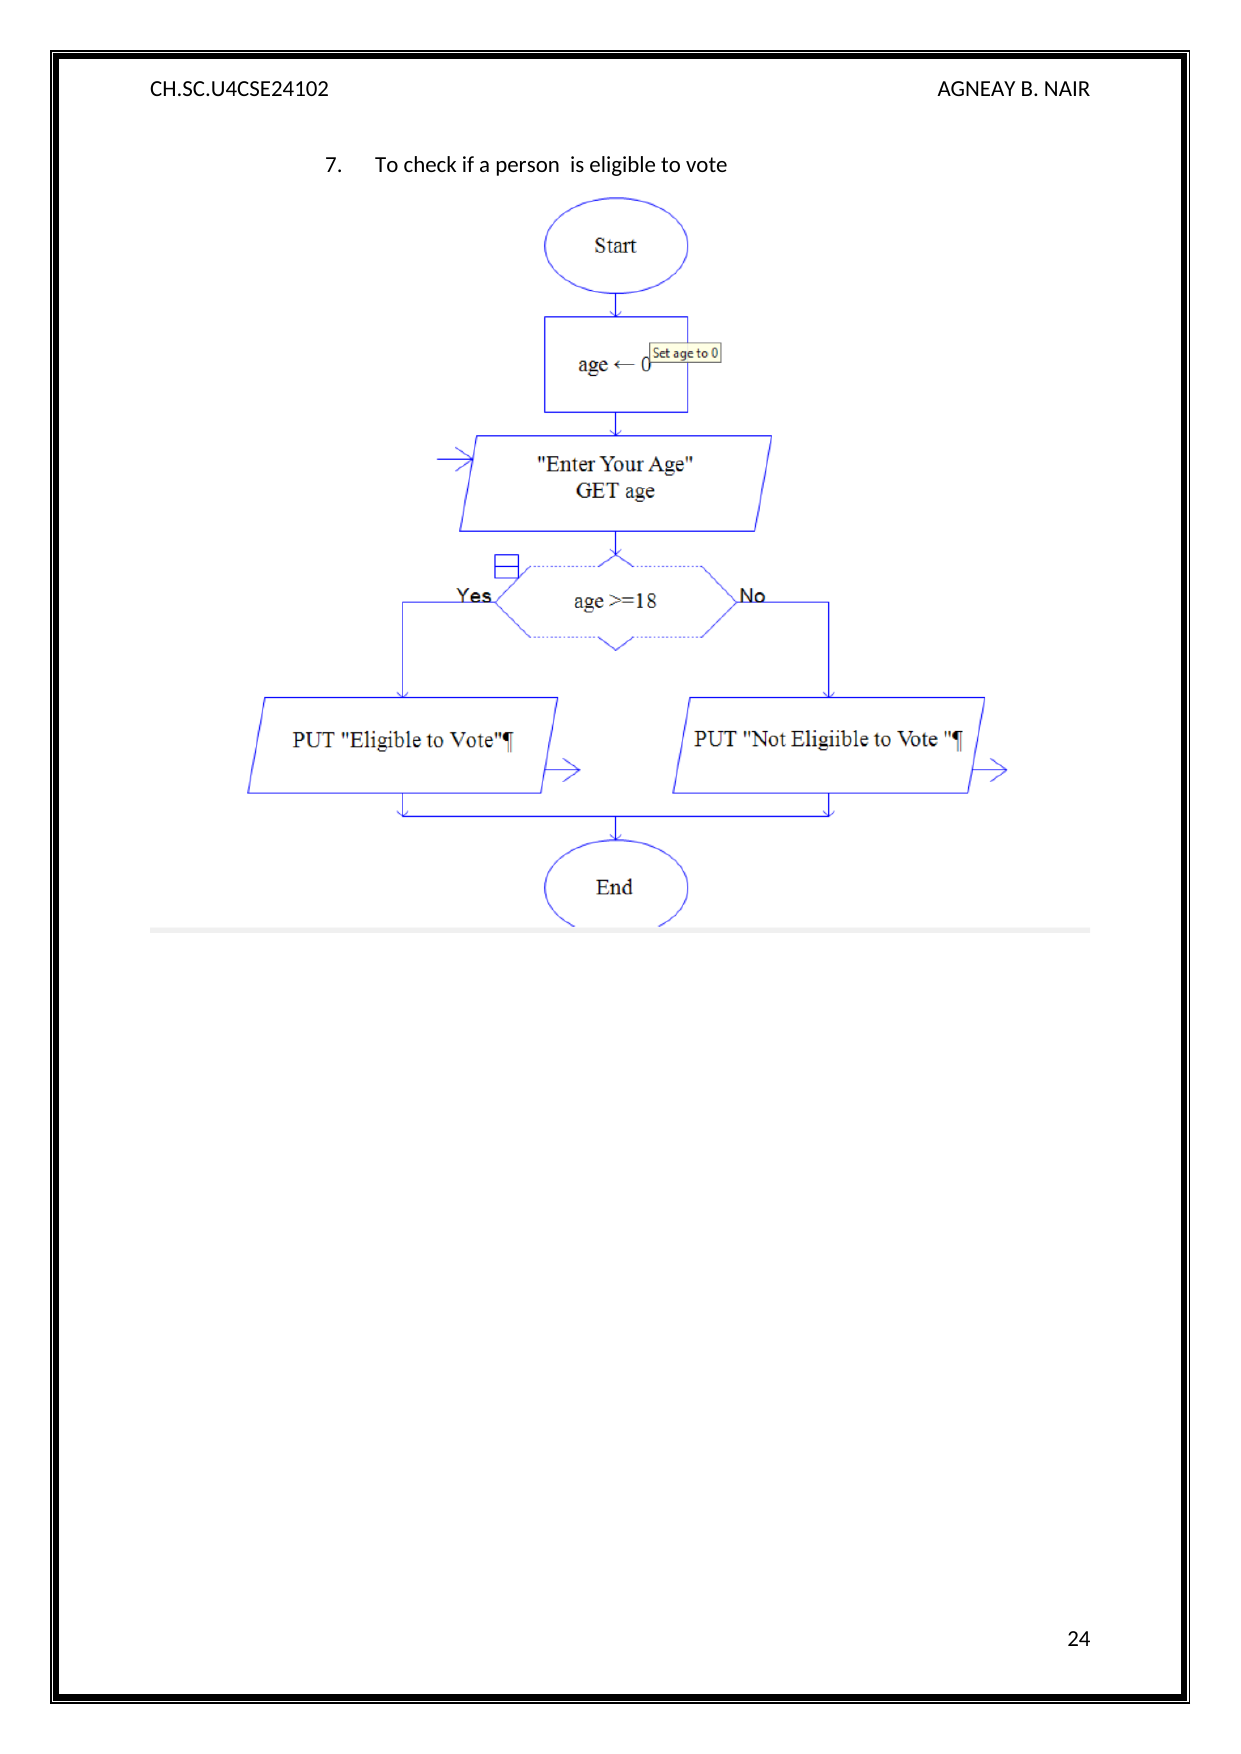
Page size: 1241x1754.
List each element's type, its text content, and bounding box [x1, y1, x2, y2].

picture [150, 196, 1091, 933]
list To check if a person is eligible to vote [325, 150, 1090, 178]
